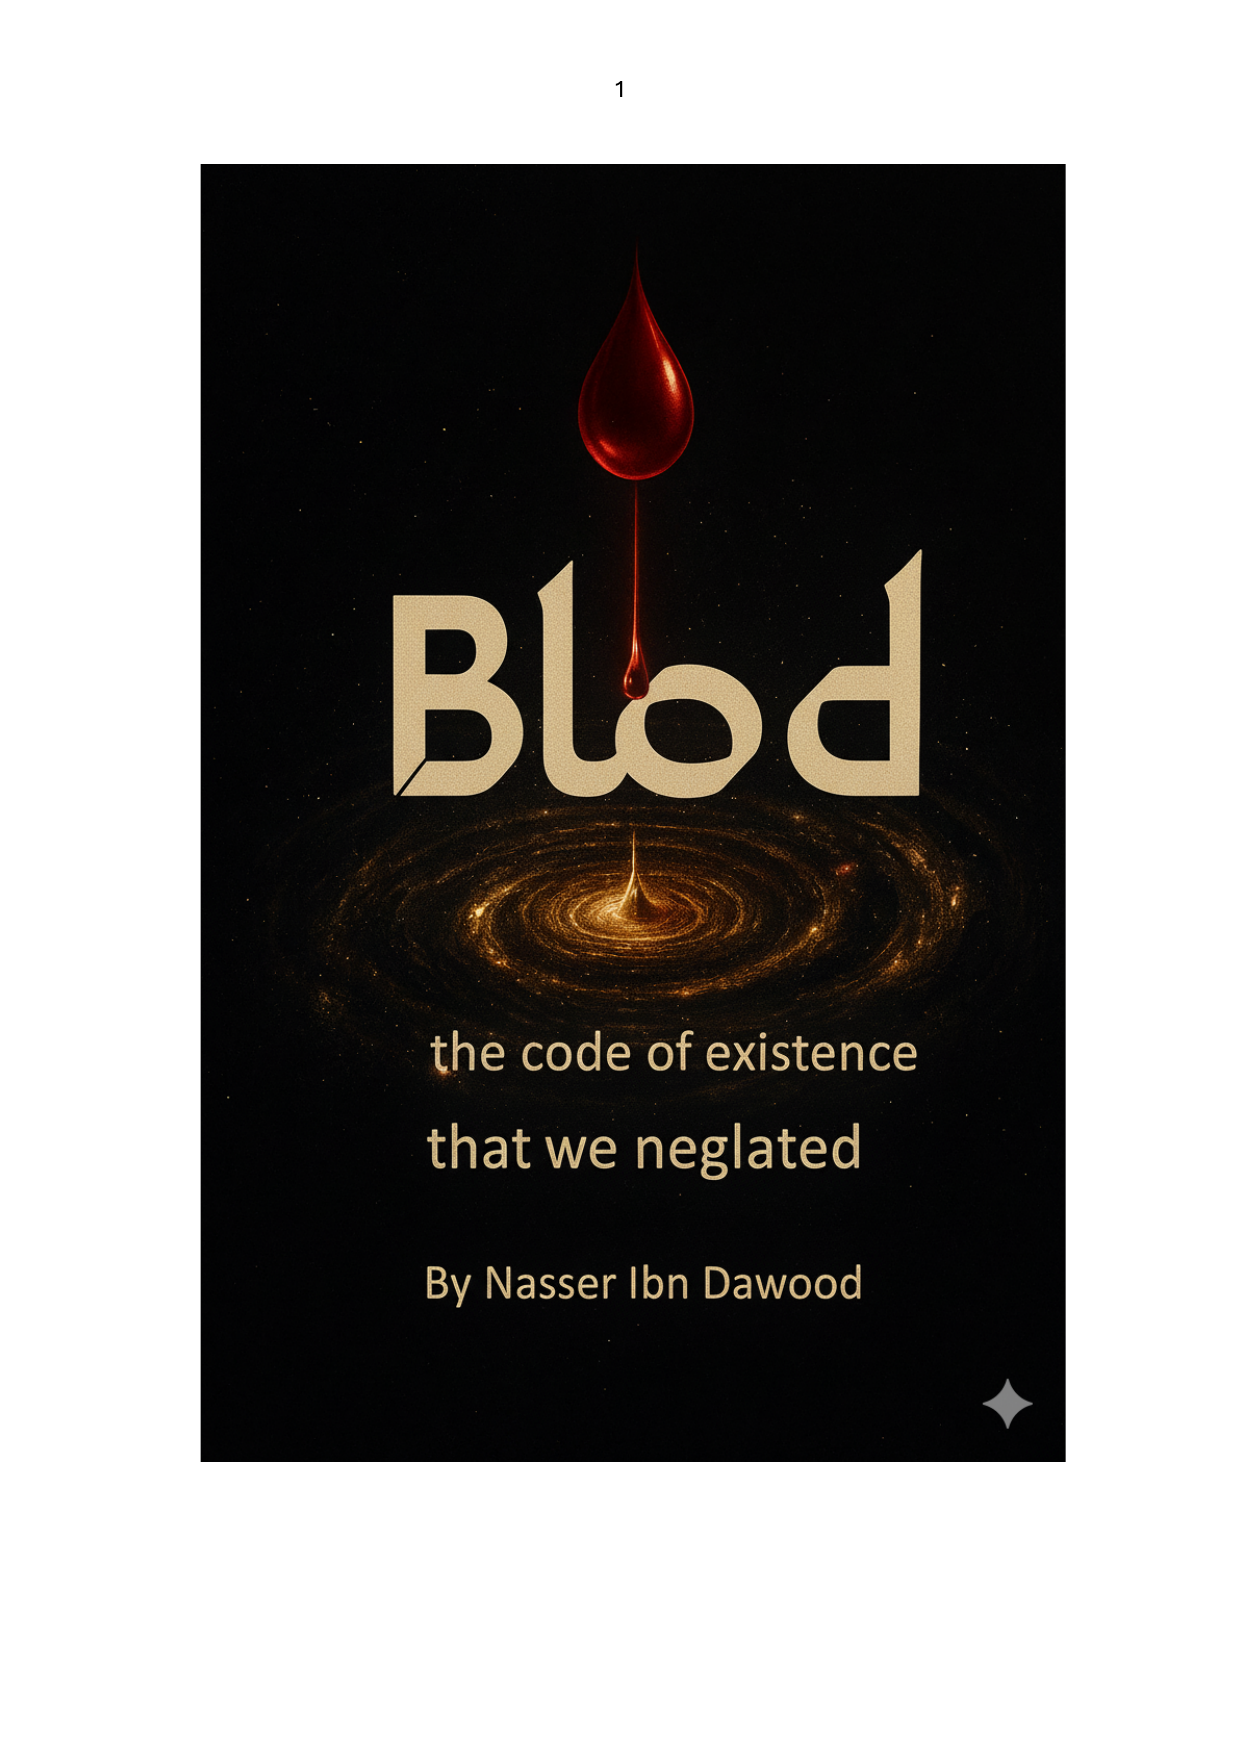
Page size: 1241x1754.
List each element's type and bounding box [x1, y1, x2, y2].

picture [200, 164, 1066, 1462]
